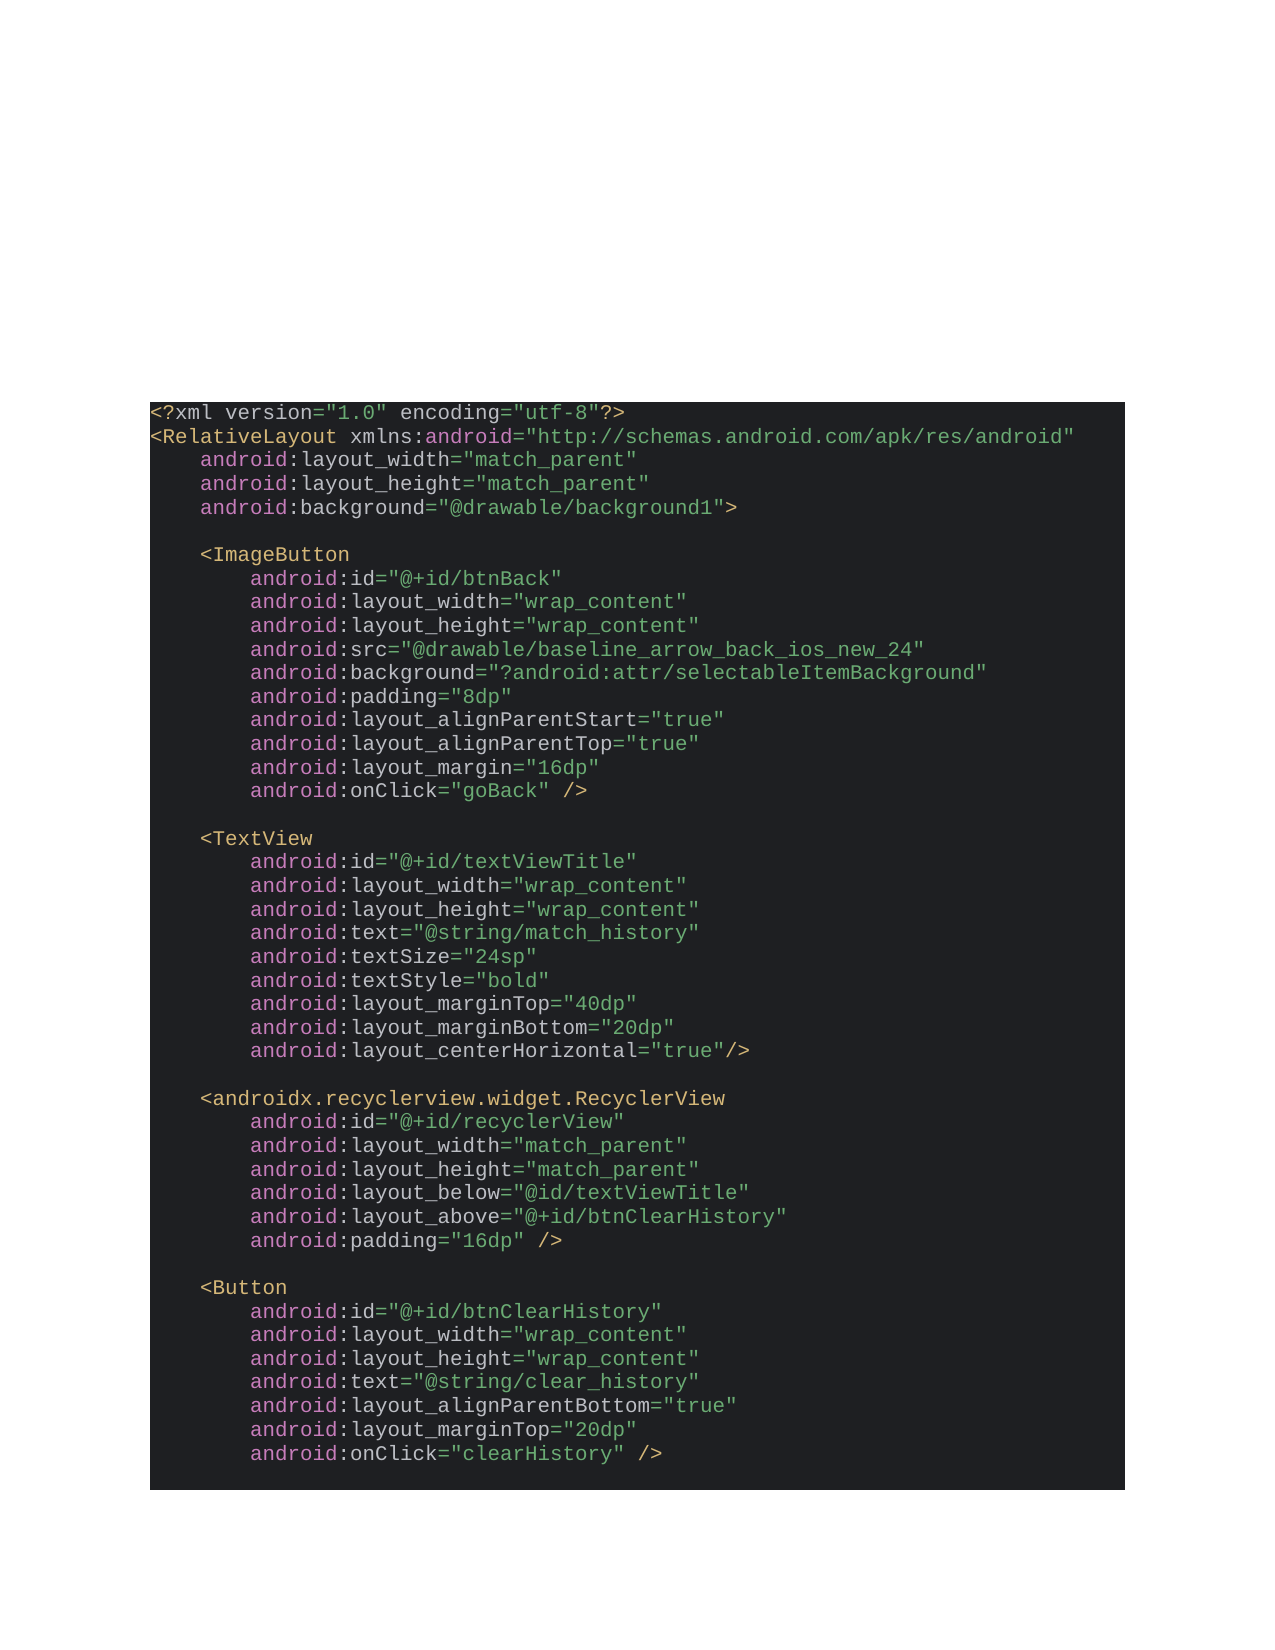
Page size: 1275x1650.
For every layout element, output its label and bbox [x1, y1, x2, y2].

text [150, 402, 1125, 1490]
